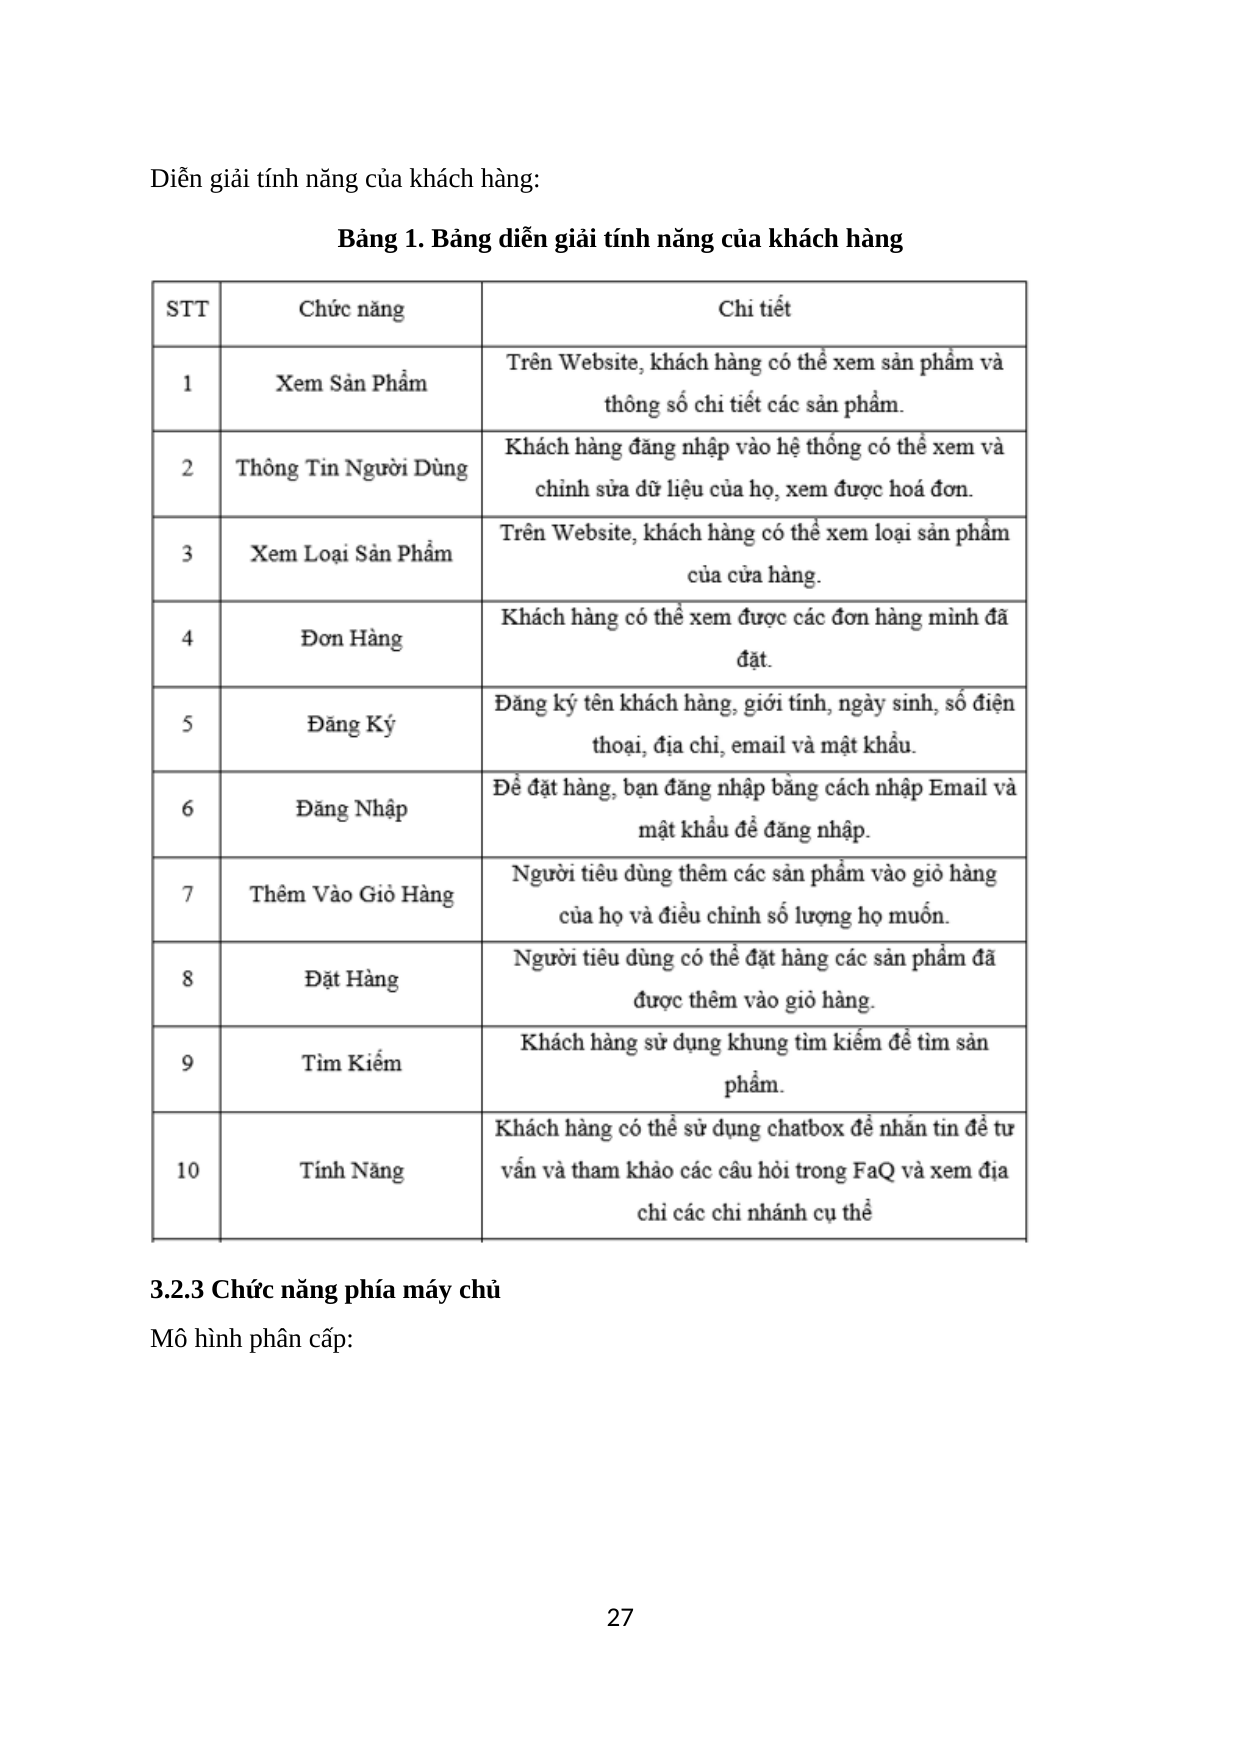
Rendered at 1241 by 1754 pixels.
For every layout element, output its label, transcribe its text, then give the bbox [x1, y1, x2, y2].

text Mô hình phân cấp: [150, 1322, 1090, 1353]
text Bảng 1. Bảng diễn giải tính năng của khách hàng [150, 222, 1090, 253]
picture [150, 273, 1035, 1246]
text Diễn giải tính năng của khách hàng: [150, 162, 1090, 194]
subtitle 3.2.3 Chức năng phía máy chủ [150, 1274, 1090, 1305]
